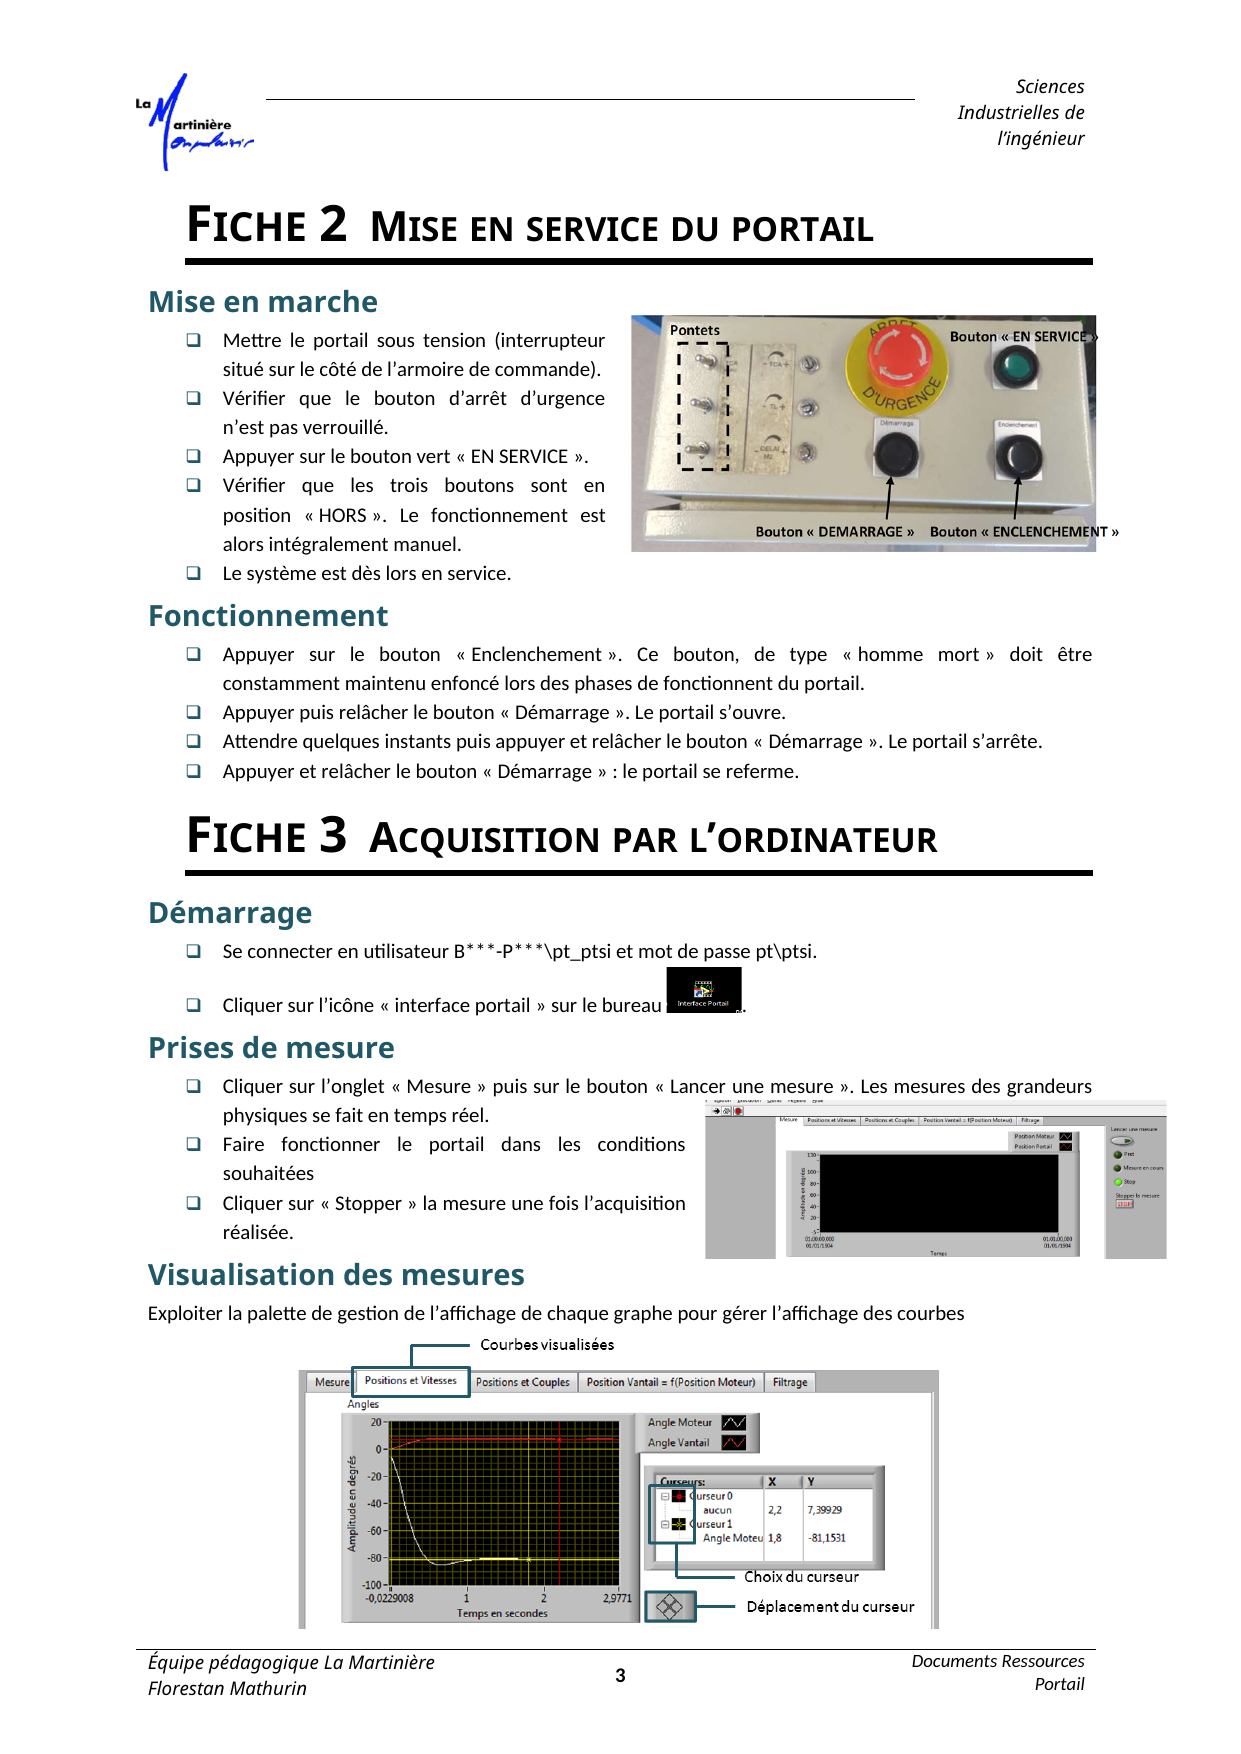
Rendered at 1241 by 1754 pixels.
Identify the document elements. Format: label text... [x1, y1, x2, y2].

list Appuyer puis relâcher le bouton « Démarrage ». Le portail s’ouvre. [185, 699, 1093, 725]
subtitle Mise en service du portail [185, 188, 1093, 258]
list Faire fonctionner le portail dans les conditions souhaitées [185, 1131, 705, 1186]
subtitle Mise en marche [148, 281, 1093, 321]
subtitle Démarrage [148, 892, 1093, 932]
list Le système est dès lors en service. [185, 560, 1093, 586]
list Se connecter en utilisateur B***-P***\pt_ptsi et mot de passe pt\ptsi. [185, 938, 1093, 963]
list Cliquer sur l’onglet « Mesure » puis sur le bouton « Lancer une mesure ». Les mesures des grandeurs physiques se fait en temps réel. [185, 1073, 1093, 1128]
subtitle Acquisition par l’ordinateur [185, 799, 1093, 870]
picture [666, 967, 742, 1013]
list Appuyer sur le bouton vert « EN SERVICE ». [185, 443, 624, 469]
text Exploiter la palette de gestion de l’affichage de chaque graphe pour gérer l’affichage des courbes [148, 1300, 1093, 1325]
picture [298, 1329, 942, 1629]
picture [136, 73, 254, 171]
list Appuyer sur le bouton « Enclenchement ». Ce bouton, de type « homme mort » doit être constamment maintenu enfoncé lors des phases de fonctionnent du portail. [185, 641, 1093, 696]
list Attendre quelques instants puis appuyer et relâcher le bouton « Démarrage ». Le portail s’arrête. [185, 729, 1093, 754]
picture [705, 1100, 1167, 1259]
list Appuyer et relâcher le bouton « Démarrage » : le portail se referme. [185, 758, 1093, 783]
list Vérifier que les trois boutons sont en position « HORS ». Le fonctionnement est alors intégralement manuel. [185, 473, 624, 556]
list Cliquer sur l’icône « interface portail » sur le bureau . [185, 967, 1093, 1017]
list Cliquer sur « Stopper » la mesure une fois l’acquisition réalisée. [185, 1190, 705, 1244]
subtitle Fonctionnement [148, 596, 1093, 635]
list Vérifier que le bouton d’arrêt d’urgence n’est pas verrouillé. [185, 385, 624, 440]
subtitle Prises de mesure [148, 1027, 1093, 1067]
picture [624, 309, 1124, 557]
list Mettre le portail sous tension (interrupteur situé sur le côté de l’armoire de commande). [185, 327, 624, 381]
subtitle Visualisation des mesures [148, 1254, 1093, 1294]
